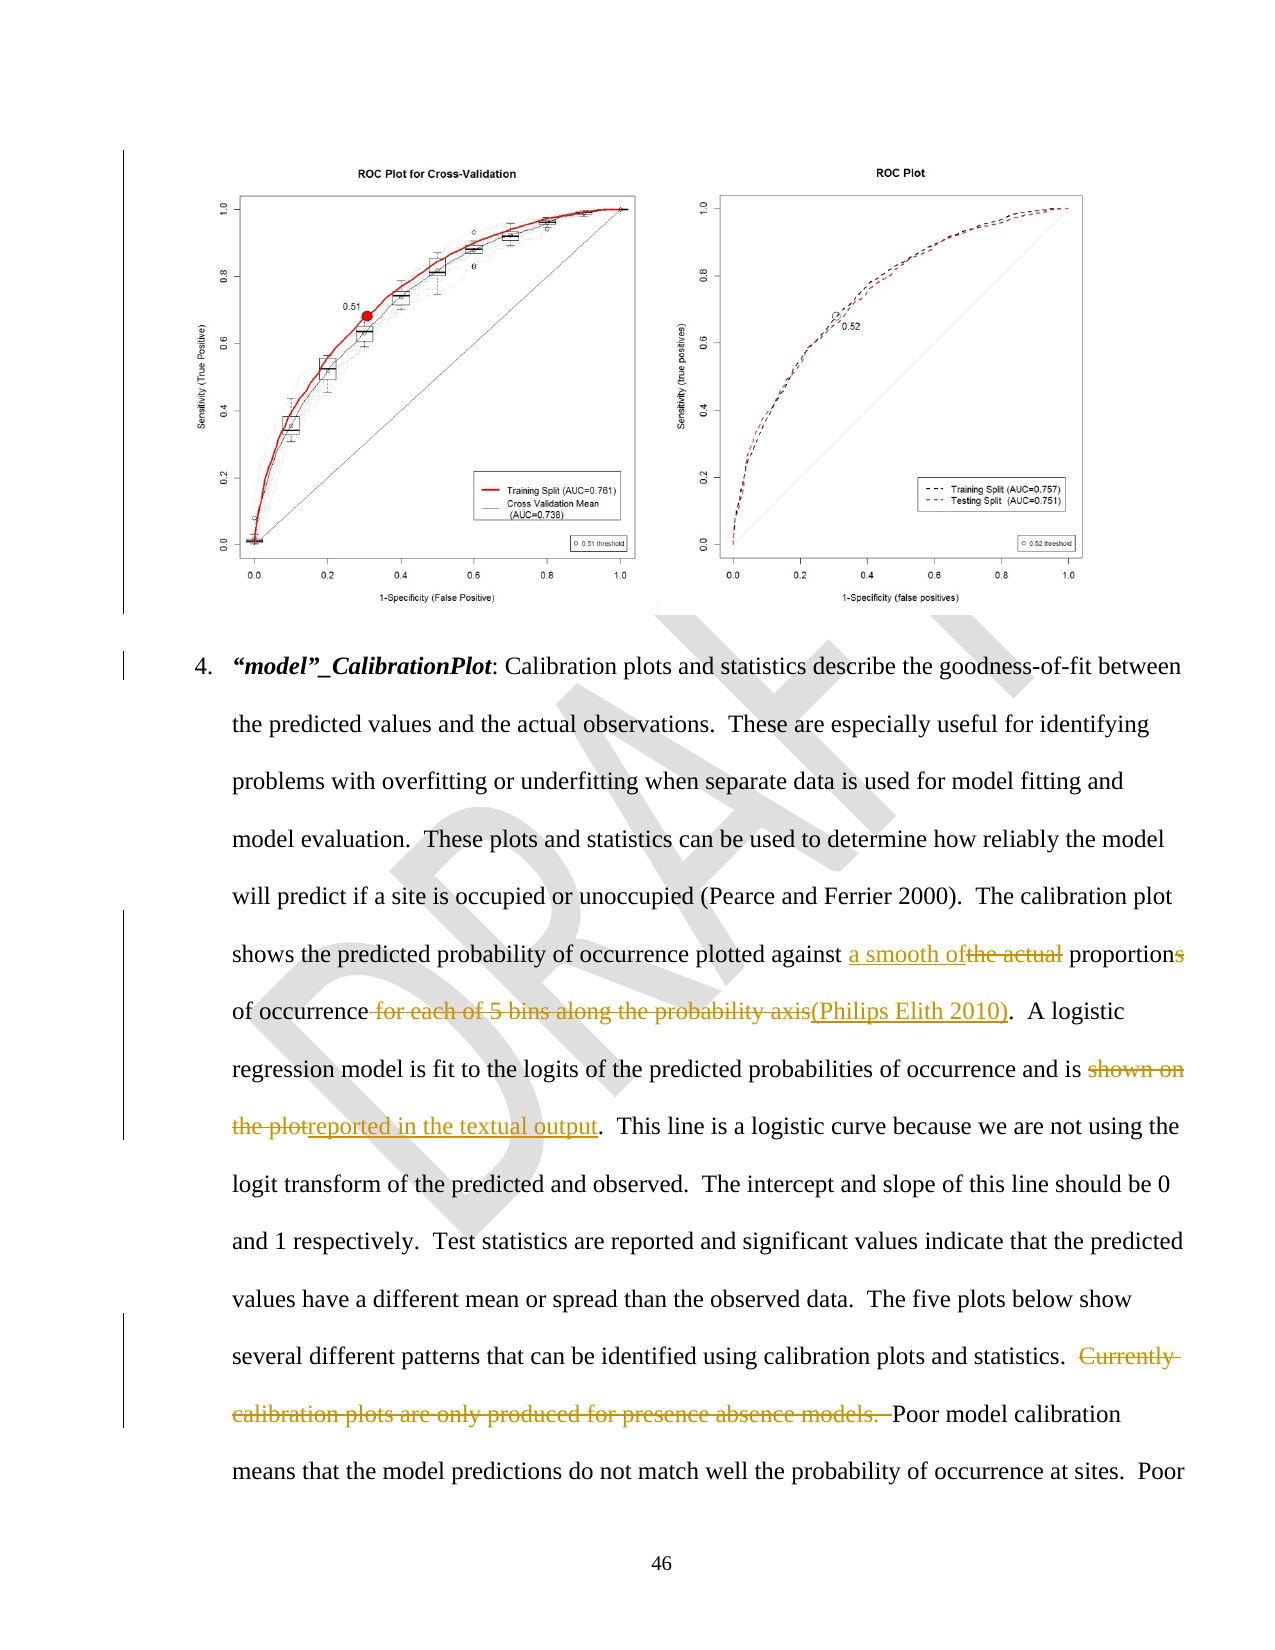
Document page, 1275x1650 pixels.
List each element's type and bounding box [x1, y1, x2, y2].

picture [194, 150, 1122, 615]
list [194, 651, 1185, 1485]
